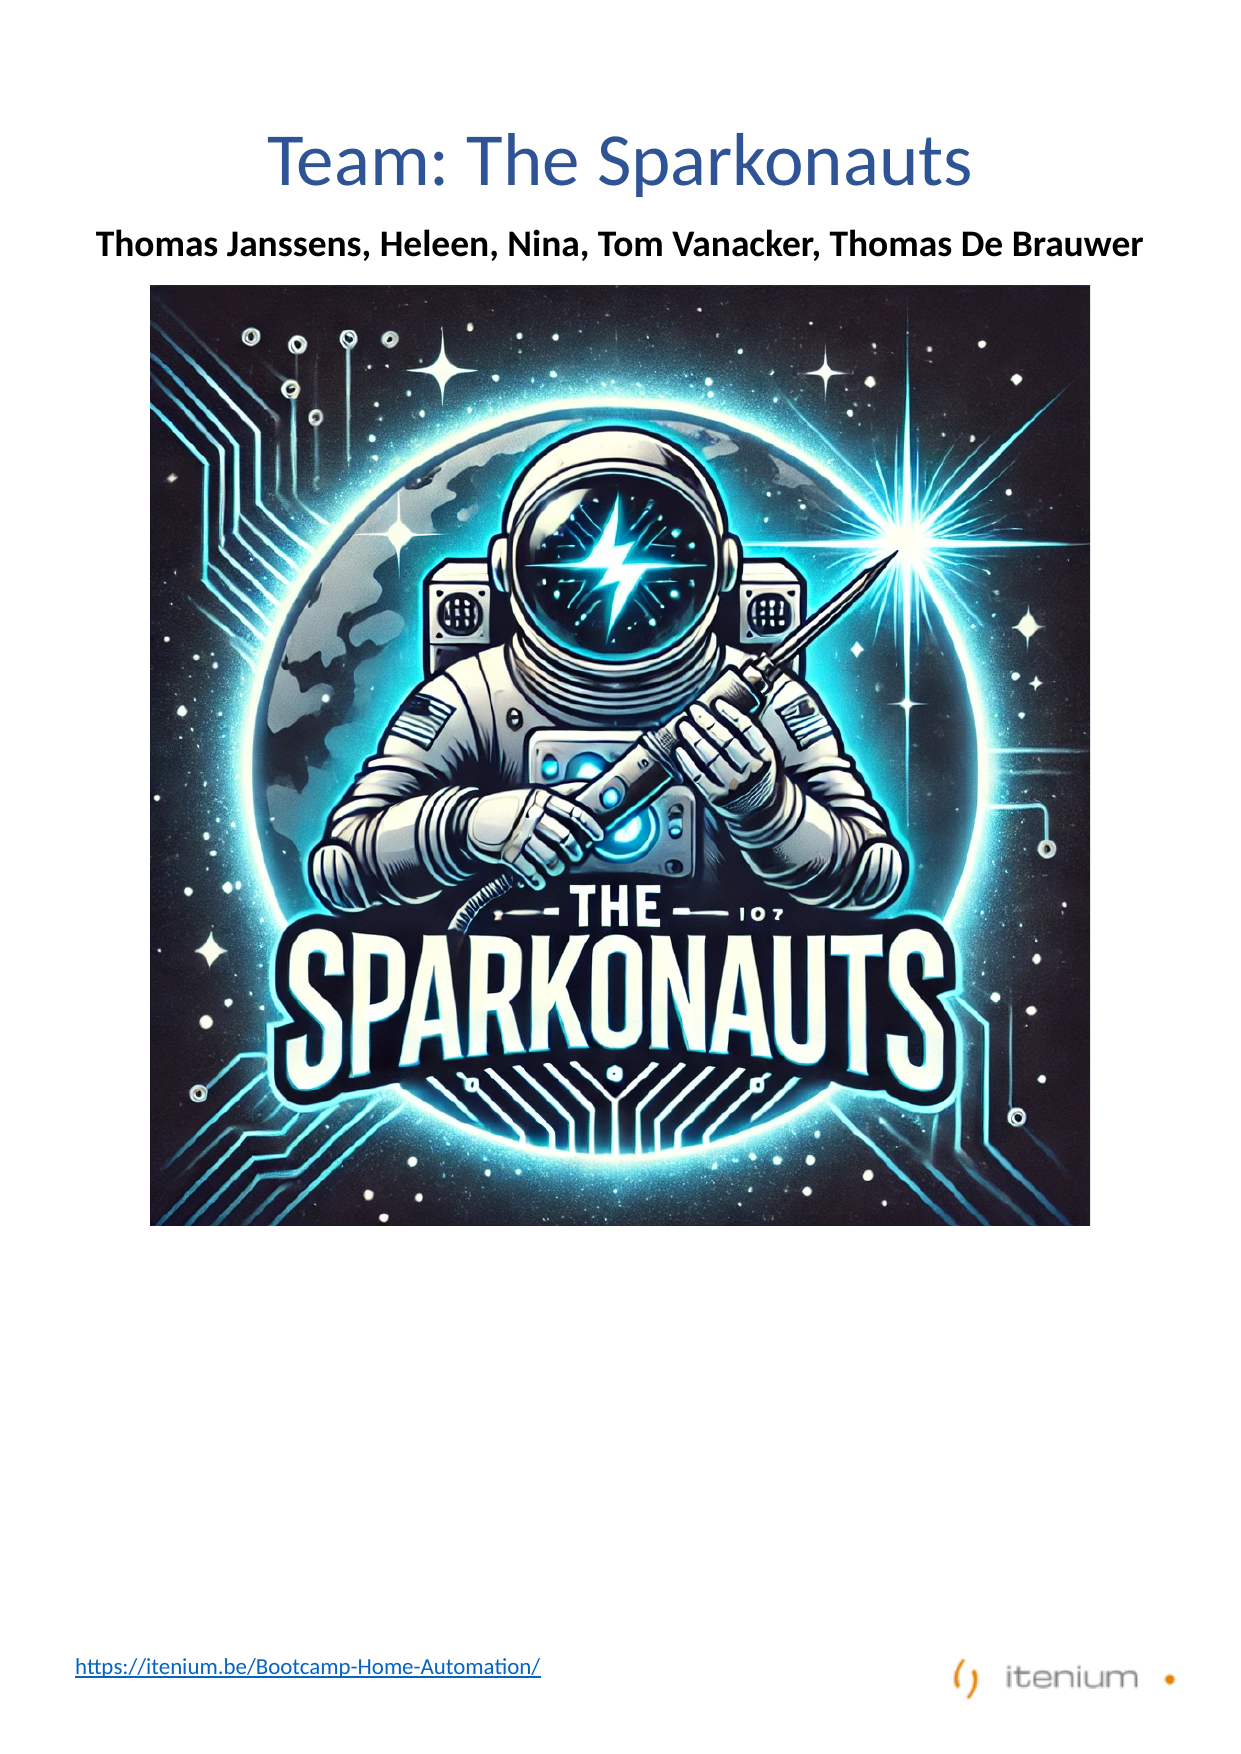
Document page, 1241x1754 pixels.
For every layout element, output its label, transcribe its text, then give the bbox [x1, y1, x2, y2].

subtitle Team: The Sparkonauts [75, 112, 1165, 204]
text Thomas Janssens, Heleen, Nina, Tom Vanacker, Thomas De Brauwer [75, 220, 1165, 266]
picture [150, 285, 1091, 1226]
picture [952, 1655, 1177, 1703]
